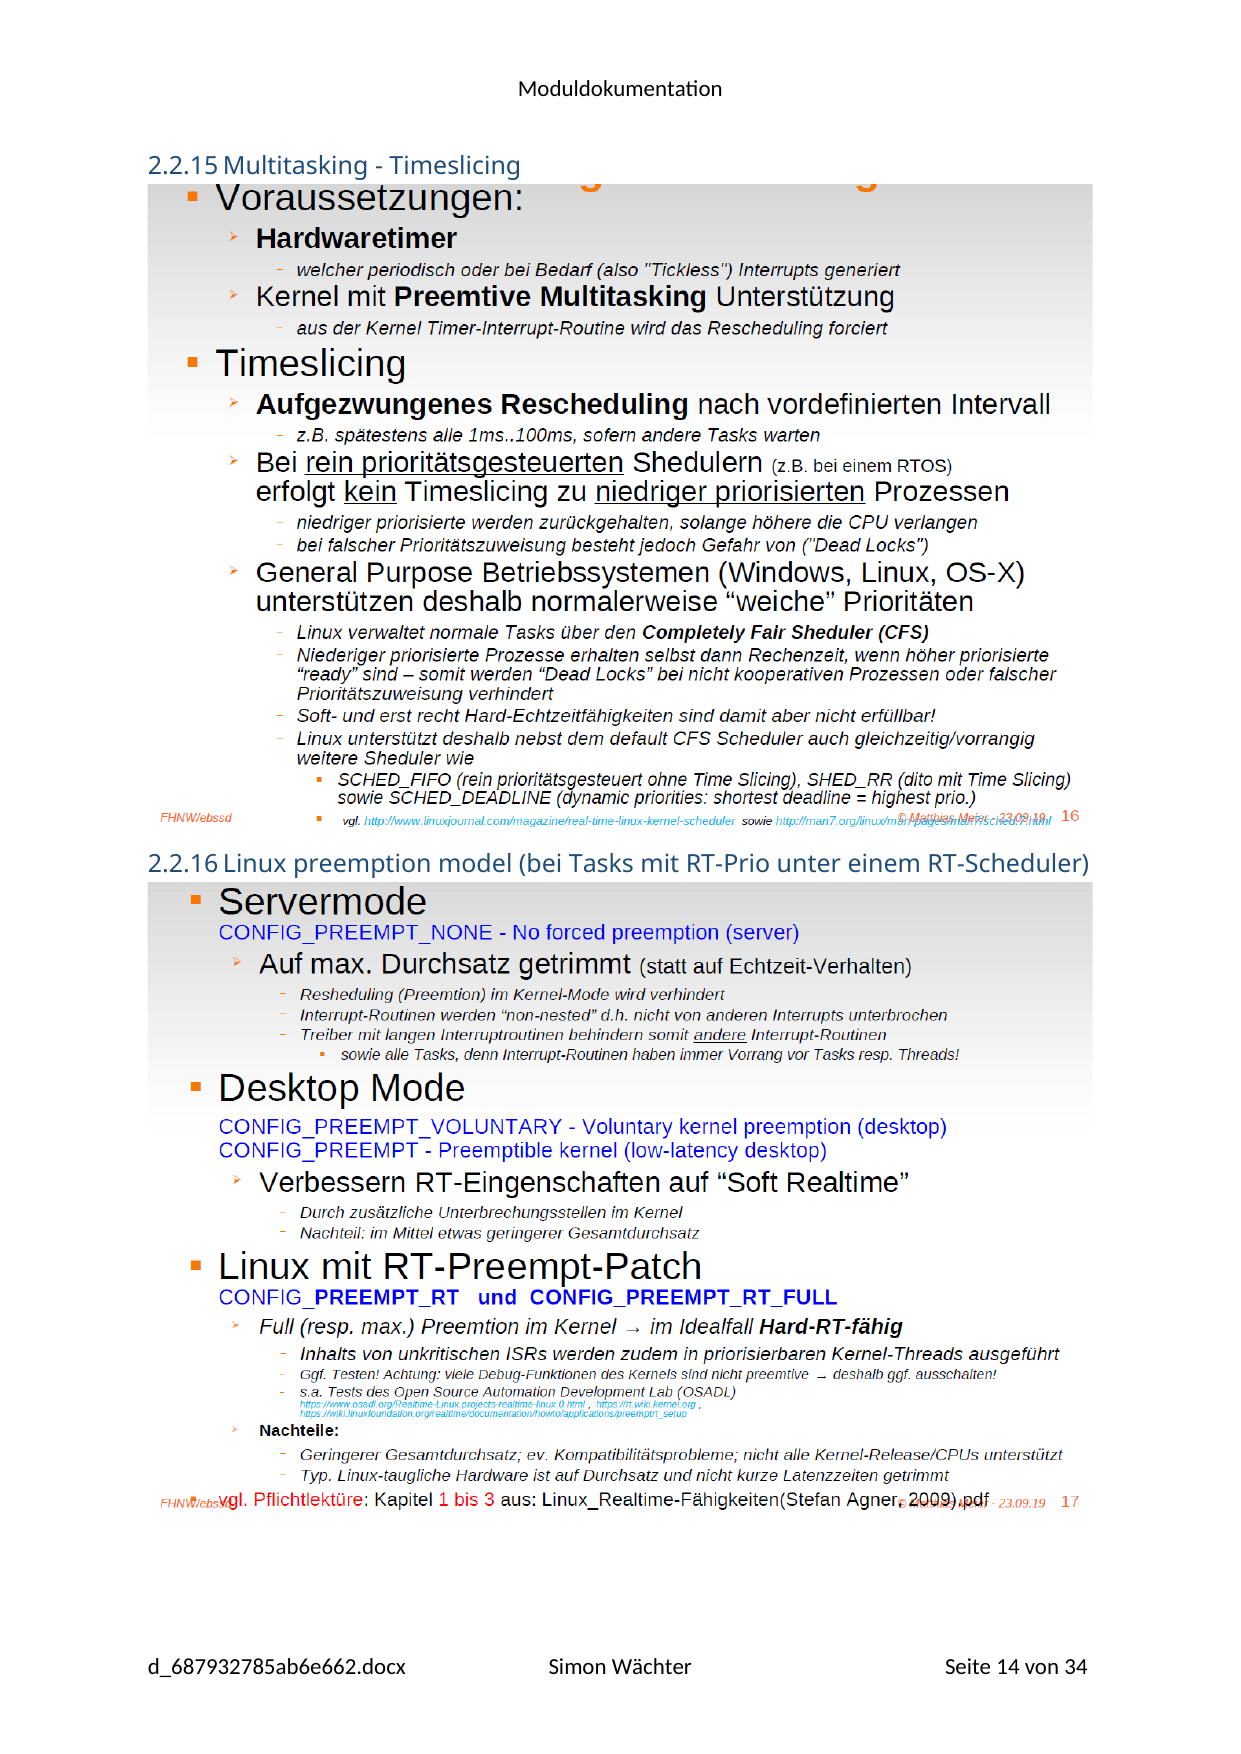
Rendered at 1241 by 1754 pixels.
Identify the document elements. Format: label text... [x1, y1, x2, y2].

picture [147, 882, 1093, 1511]
subtitle Linux preemption model (bei Tasks mit RT-Prio unter einem RT-Scheduler) [148, 845, 1093, 879]
picture [147, 184, 1093, 827]
subtitle Multitasking - Timeslicing [148, 148, 1093, 182]
